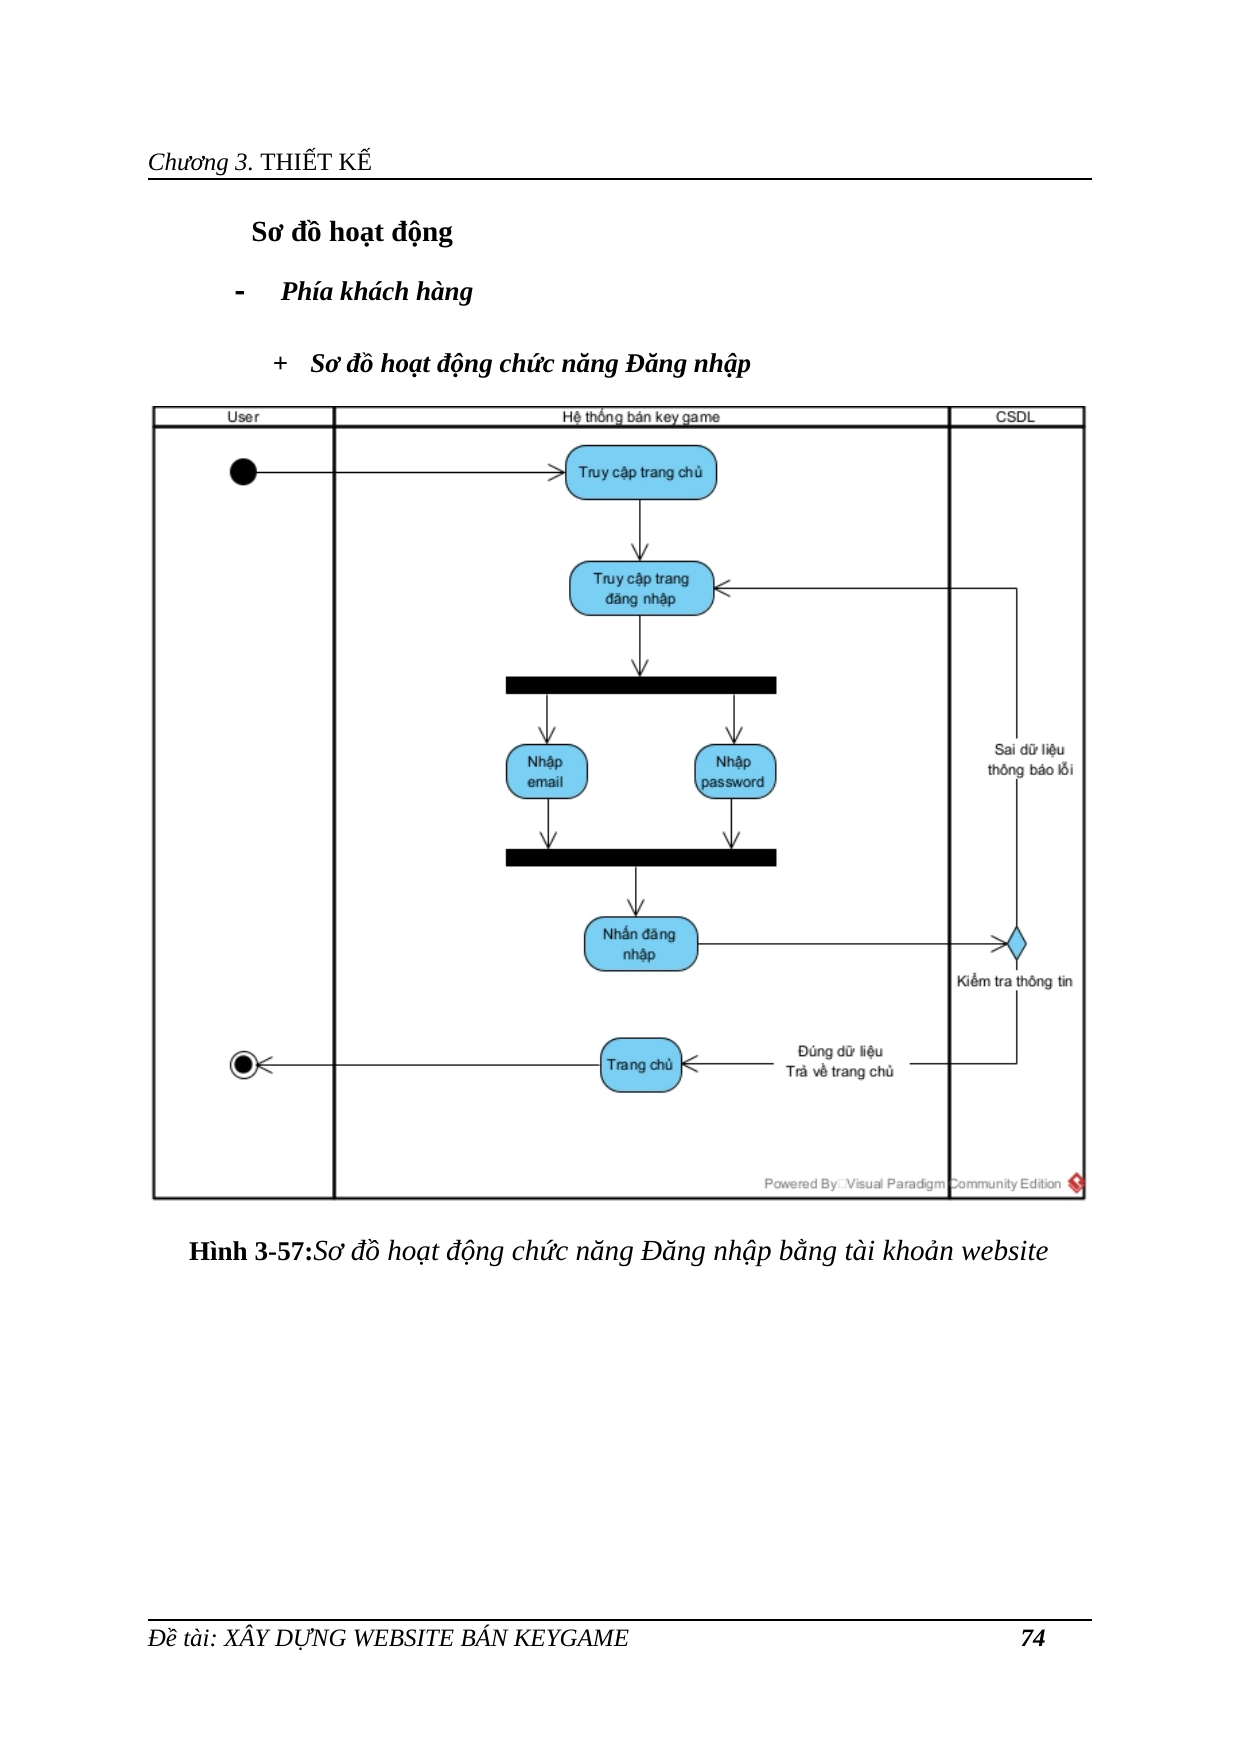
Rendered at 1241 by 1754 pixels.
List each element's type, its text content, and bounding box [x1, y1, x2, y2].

picture [148, 406, 1093, 1206]
subtitle Sơ đồ hoạt động chức năng Đăng nhập [273, 347, 1092, 378]
subtitle Sơ đồ hoạt động [251, 208, 1092, 250]
subtitle Phía khách hàng [235, 275, 1092, 306]
